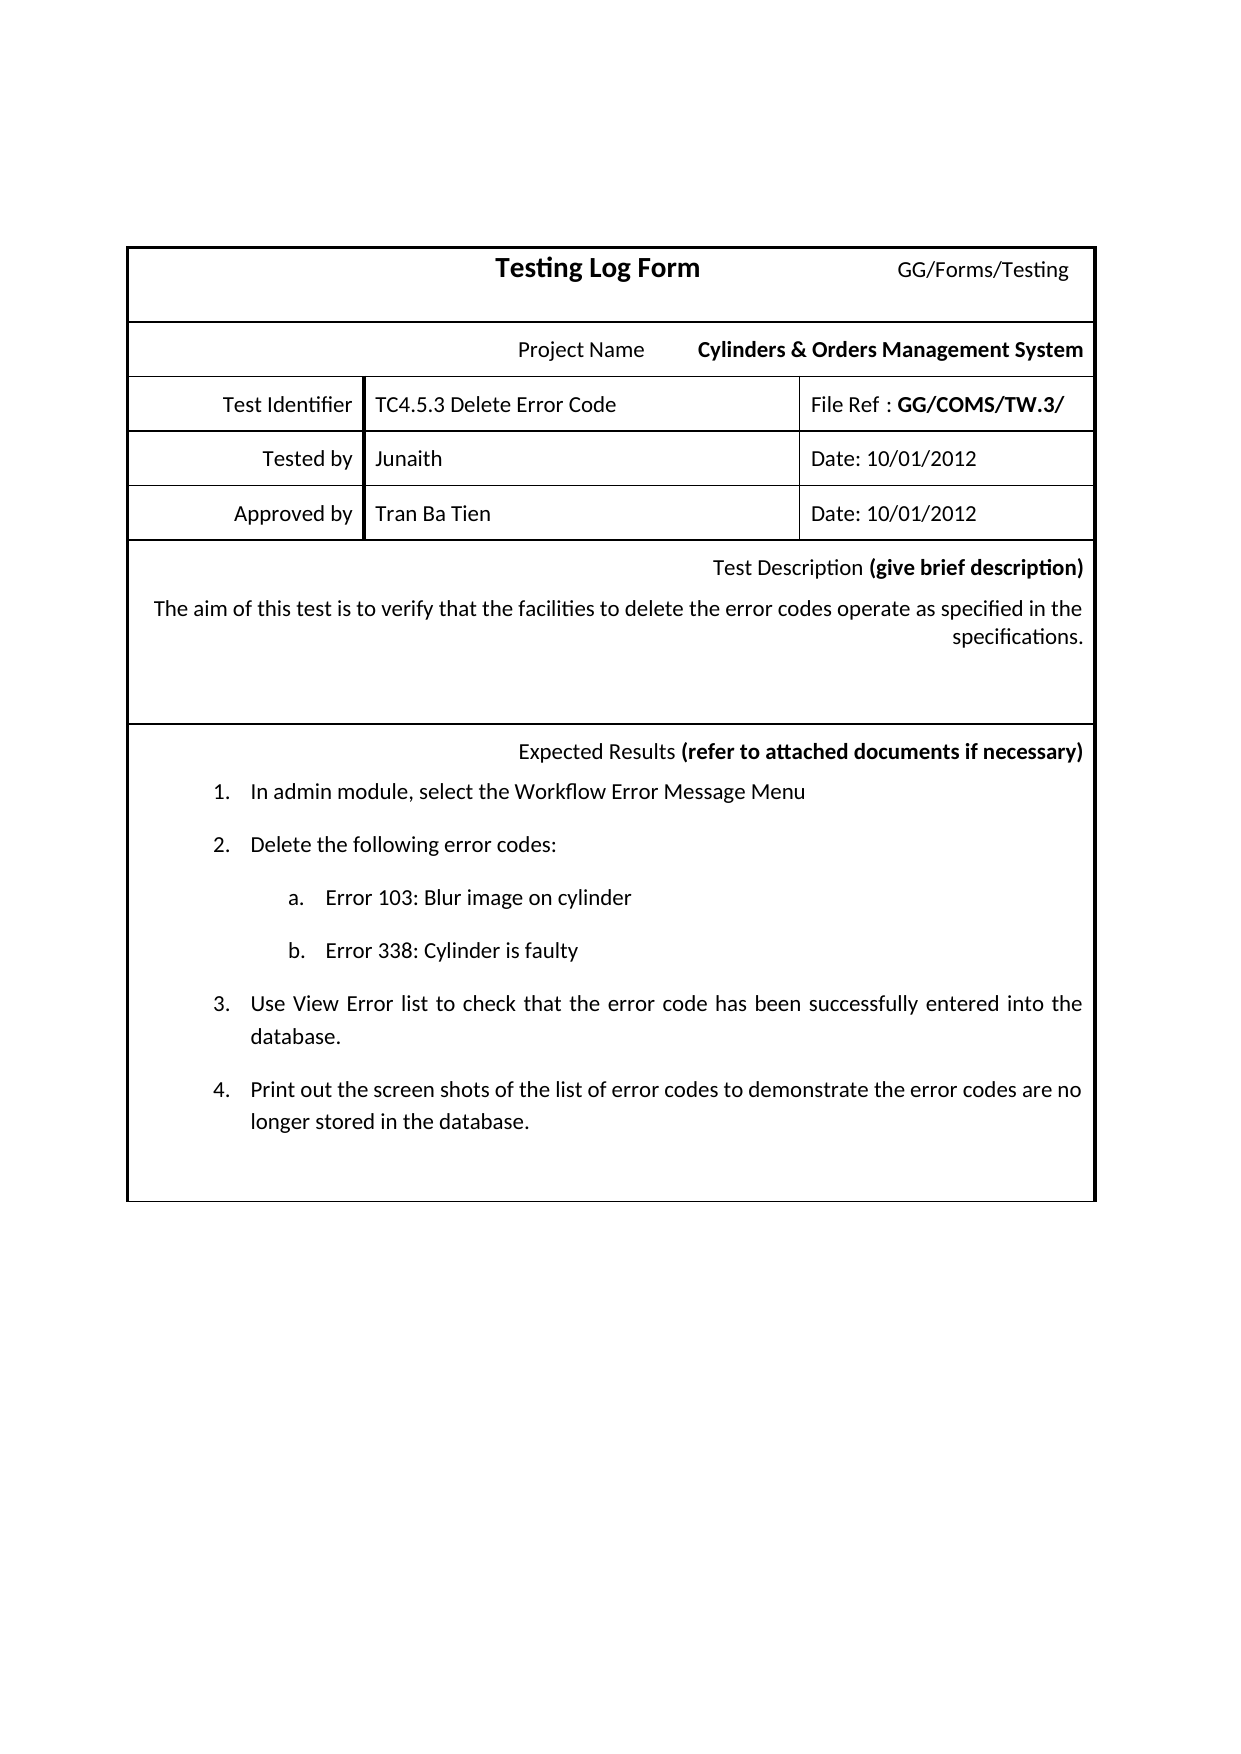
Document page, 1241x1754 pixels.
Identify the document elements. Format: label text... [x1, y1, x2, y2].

table_cell Date: 10/01/2012 [800, 432, 1093, 485]
table_cell Expected Results (refer to attached documents if necessary) In admin module, select the Workflow Error Message Menu Delete the following error codes: Error 103: Blur image on cylinder Error 338: Cylinder is faulty Use View Error list to check that the error code has been successfully entered into the database. Print out the screen shots of the list of error codes to demonstrate the error codes are no longer stored in the database. [129, 725, 1093, 1201]
table_cell File Ref : GG/COMS/TW.3/ [800, 377, 1093, 430]
table_cell Tested by [129, 432, 362, 485]
table_cell Date: 10/01/2012 [800, 486, 1093, 539]
table_cell TC4.5.3 Delete Error Code [366, 377, 799, 430]
table_cell Tran Ba Tien [366, 486, 799, 539]
table_header Testing Log Form GG/Forms/Testing [129, 249, 1093, 321]
table_cell Test Identifier [129, 377, 362, 430]
table_cell Project Name Cylinders & Orders Management System [129, 323, 1093, 376]
table_cell Test Description (give brief description) The aim of this test is to verify that the facilities to delete the error codes operate as specified in the specifications. [129, 541, 1093, 723]
table_cell Junaith [366, 432, 799, 485]
table_cell Approved by [129, 486, 362, 539]
